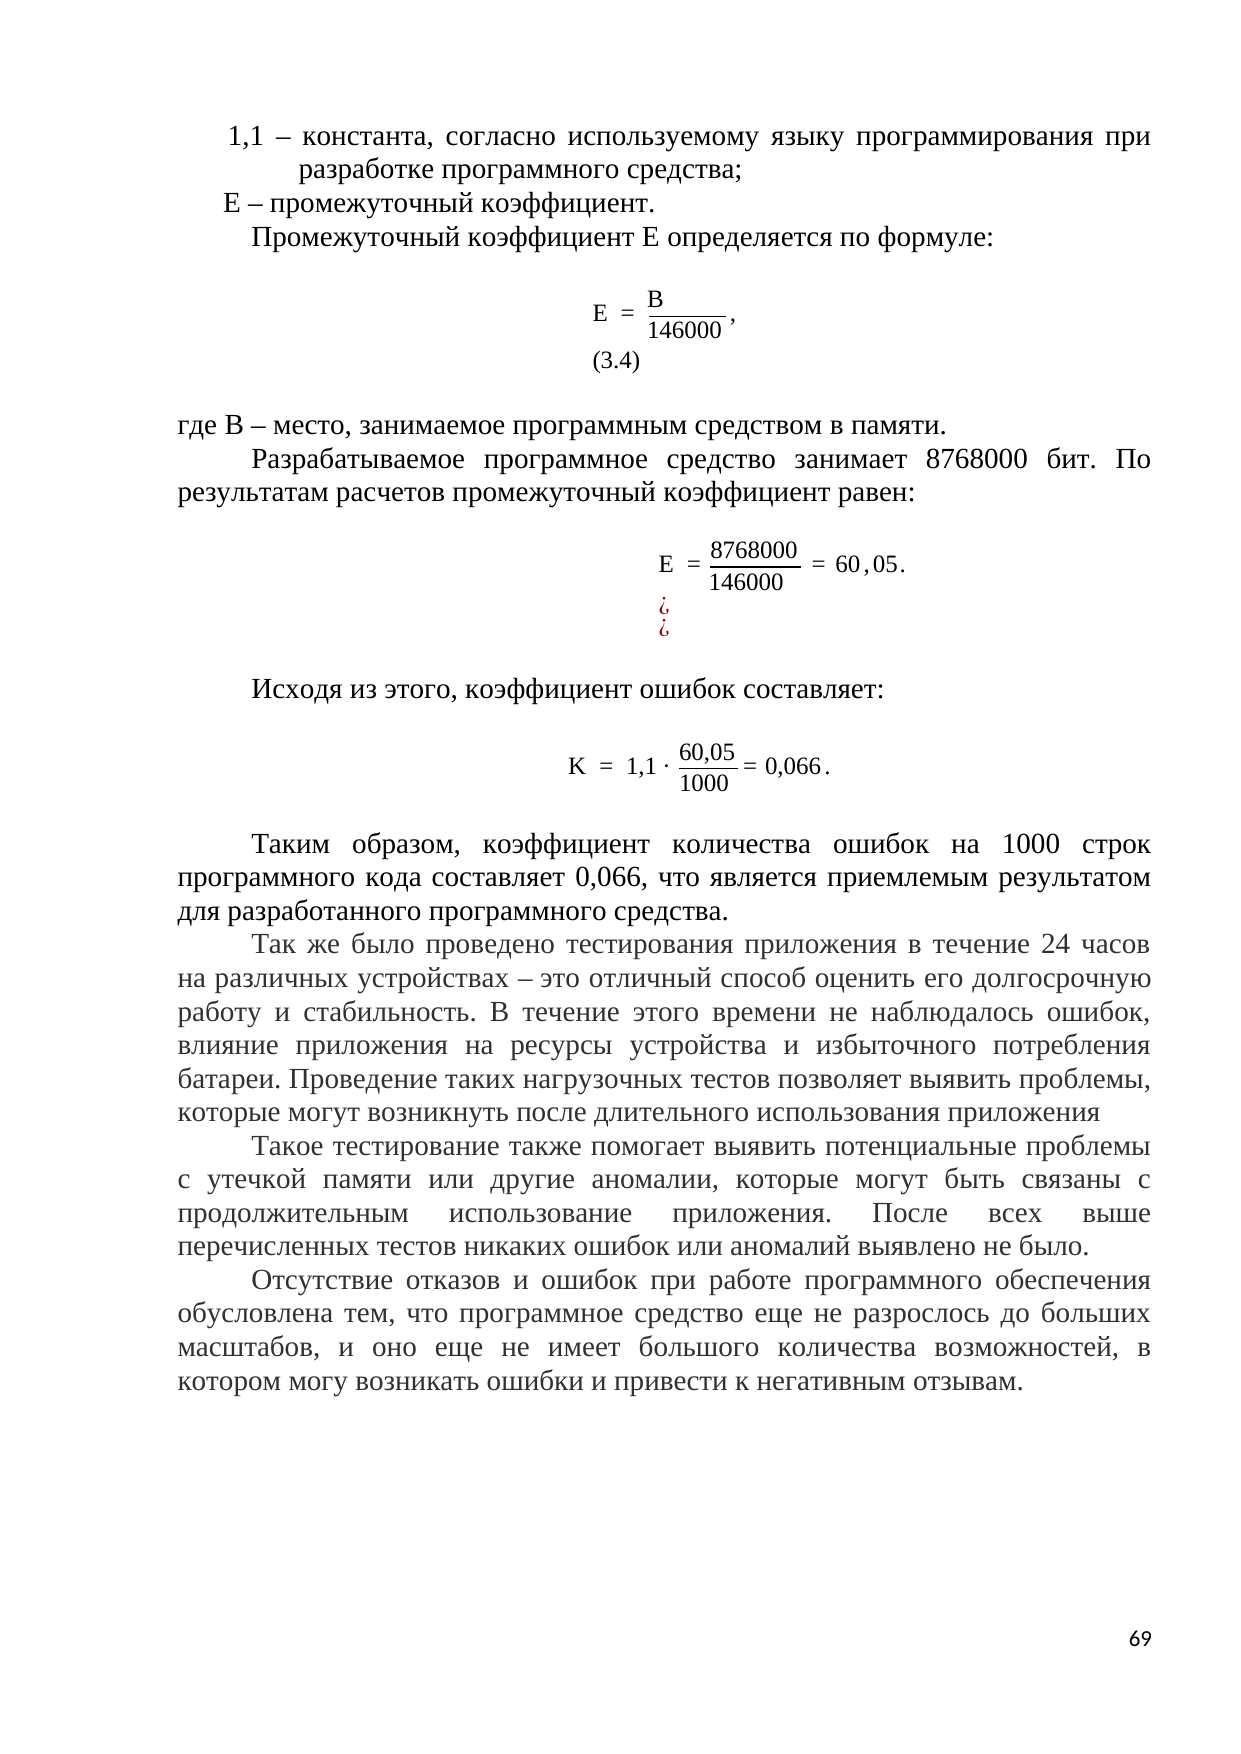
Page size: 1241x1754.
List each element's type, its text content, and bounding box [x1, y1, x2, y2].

text Так же было проведено тестирования приложения в течение 24 часов на различных устройствах – это отличный способ оценить его долгосрочную работу и стабильность. В течение этого времени не наблюдалось ошибок, влияние приложения на ресурсы устройства и избыточного потребления батареи. Проведение таких нагрузочных тестов позволяет выявить проблемы, которые могут возникнуть после длительного использования приложения [177, 927, 1152, 1128]
text Разрабатываемое программное средство занимает 8768000 бит. По результатам расчетов промежуточный коэффициент равен: [177, 441, 1152, 508]
text Отсутствие отказов и ошибок при работе программного обеспечения обусловлена тем, что программное средство еще не разрослось до больших масштабов, и оно еще не имеет большого количества возможностей, в котором могу возникать ошибки и привести к негативным отзывам. [177, 1262, 1152, 1396]
text Таким образом, коэффициент количества ошибок на 1000 строк программного кода составляет 0,066, что является приемлемым результатом для разработанного программного средства. [177, 826, 1152, 927]
text 1,1 – константа, согласно используемому языку программирования при разработке программного средства; [216, 118, 1152, 185]
text Промежуточный коэффициент E определяется по формуле: [177, 219, 1152, 252]
text Исходя из этого, коэффициент ошибок составляет: [177, 671, 1152, 705]
text E – промежуточный коэффициент. [216, 185, 1152, 219]
text где B – место, занимаемое программным средством в памяти. [177, 407, 1152, 441]
text Такое тестирование также помогает выявить потенциальные проблемы с утечкой памяти или другие аномалии, которые могут быть связаны с продолжительным использование приложения. После всех выше перечисленных тестов никаких ошибок или аномалий выявлено не было. [177, 1128, 1152, 1262]
